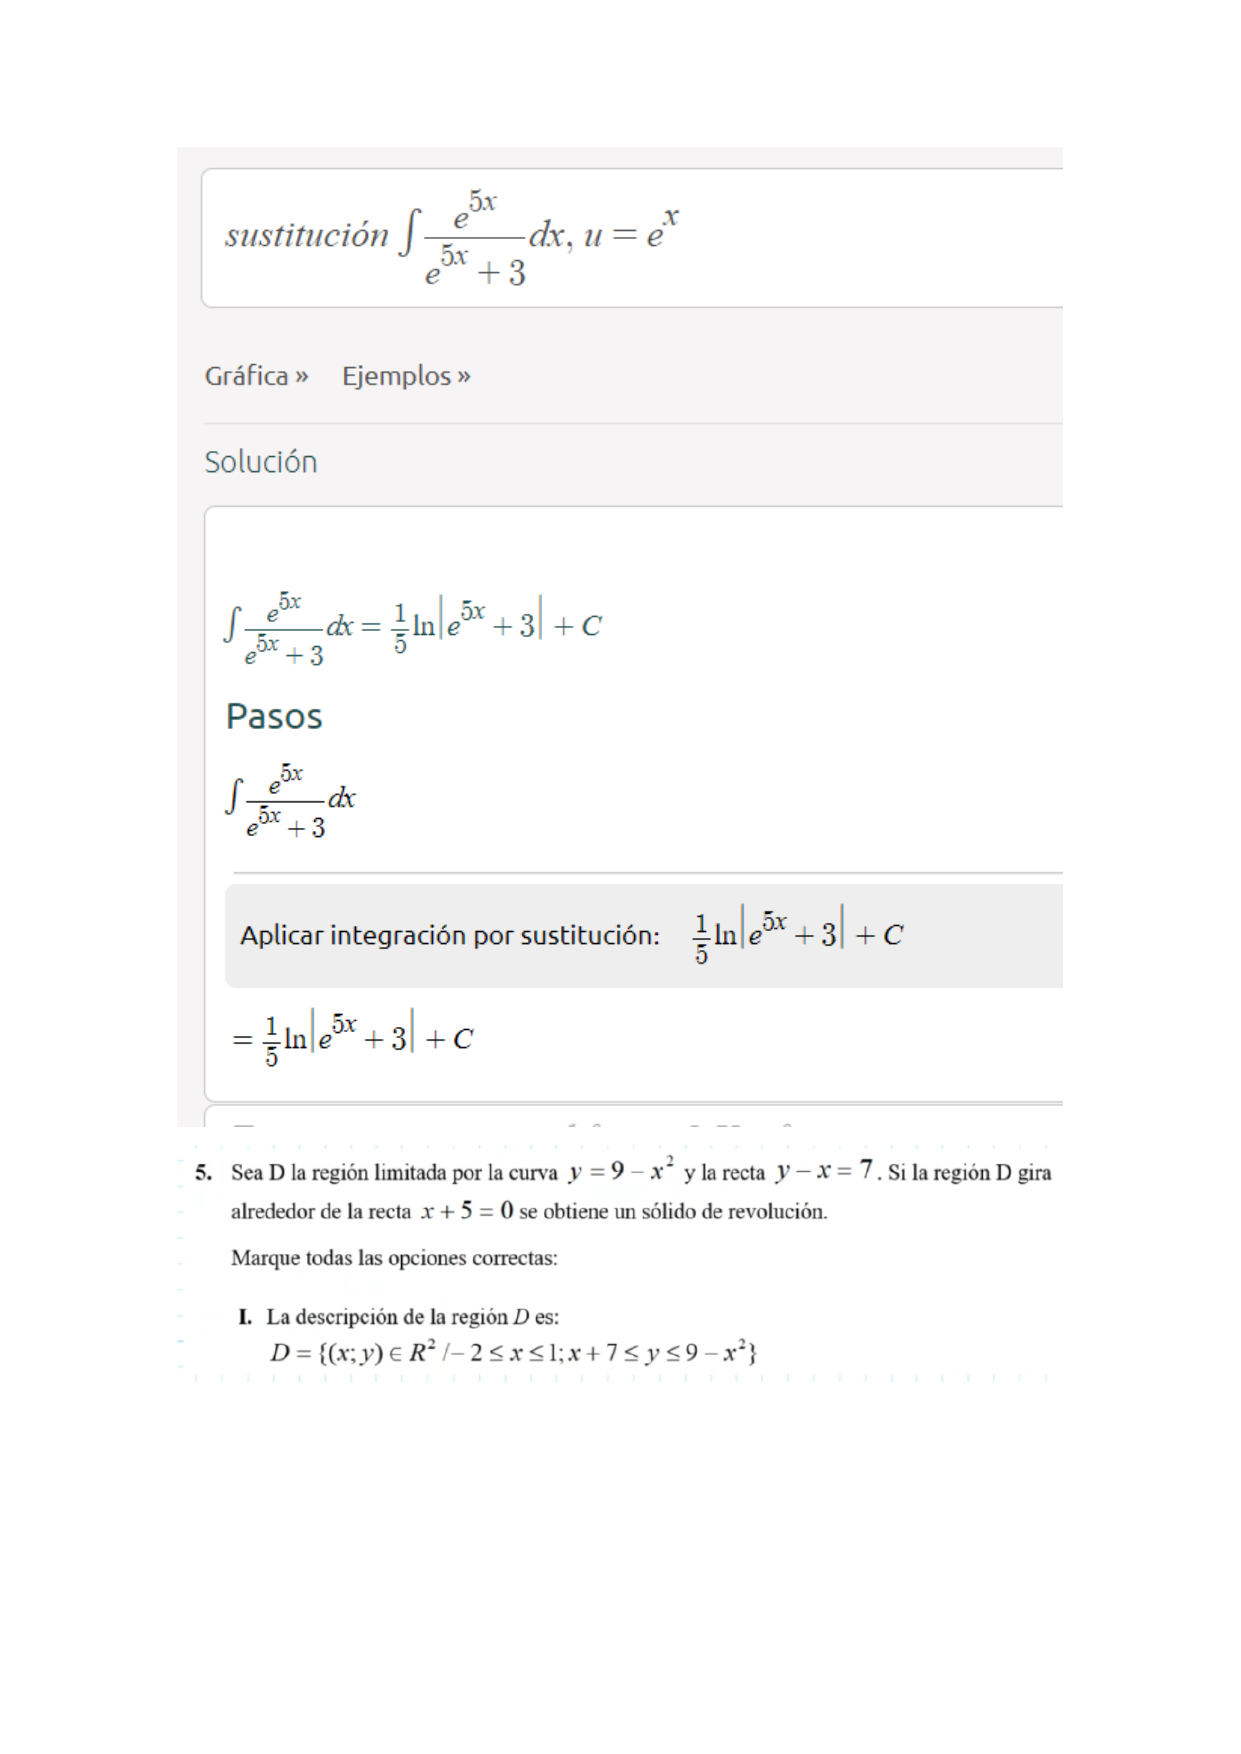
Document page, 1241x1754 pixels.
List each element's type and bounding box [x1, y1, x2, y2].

picture [177, 1145, 1063, 1382]
picture [177, 147, 1063, 1127]
